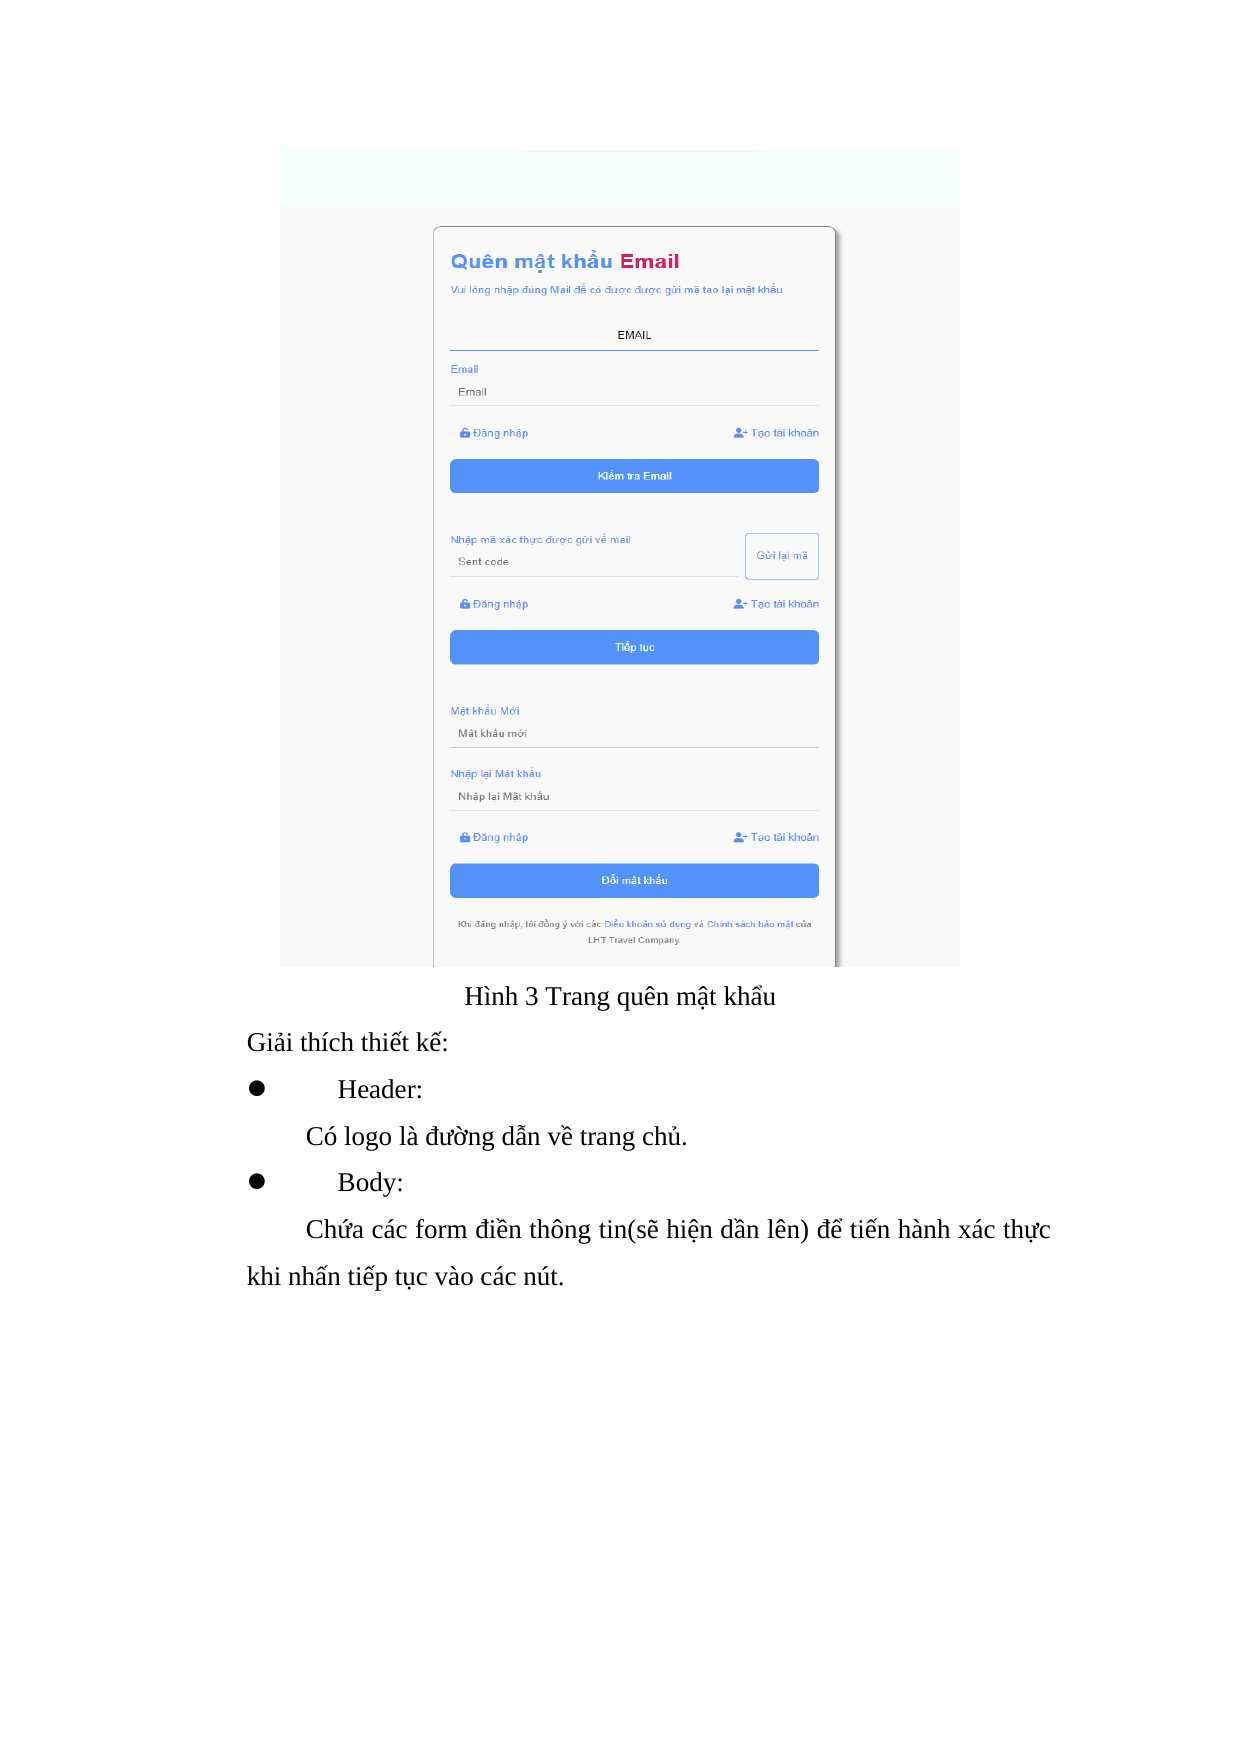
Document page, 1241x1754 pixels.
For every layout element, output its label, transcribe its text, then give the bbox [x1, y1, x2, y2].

text Hình 3 Trang quên mật khẩu [187, 980, 1053, 1011]
text Giải thích thiết kế: [187, 1026, 1053, 1057]
text Chứa các form điền thông tin(sẽ hiện dần lên) để tiến hành xác thực khi nhấn tiếp tục vào các nút. [247, 1213, 1053, 1291]
picture [280, 150, 961, 967]
list Header: [187, 1073, 1053, 1104]
list Body: [187, 1167, 1053, 1198]
text Có logo là đường dẫn về trang chủ. [247, 1120, 1053, 1151]
